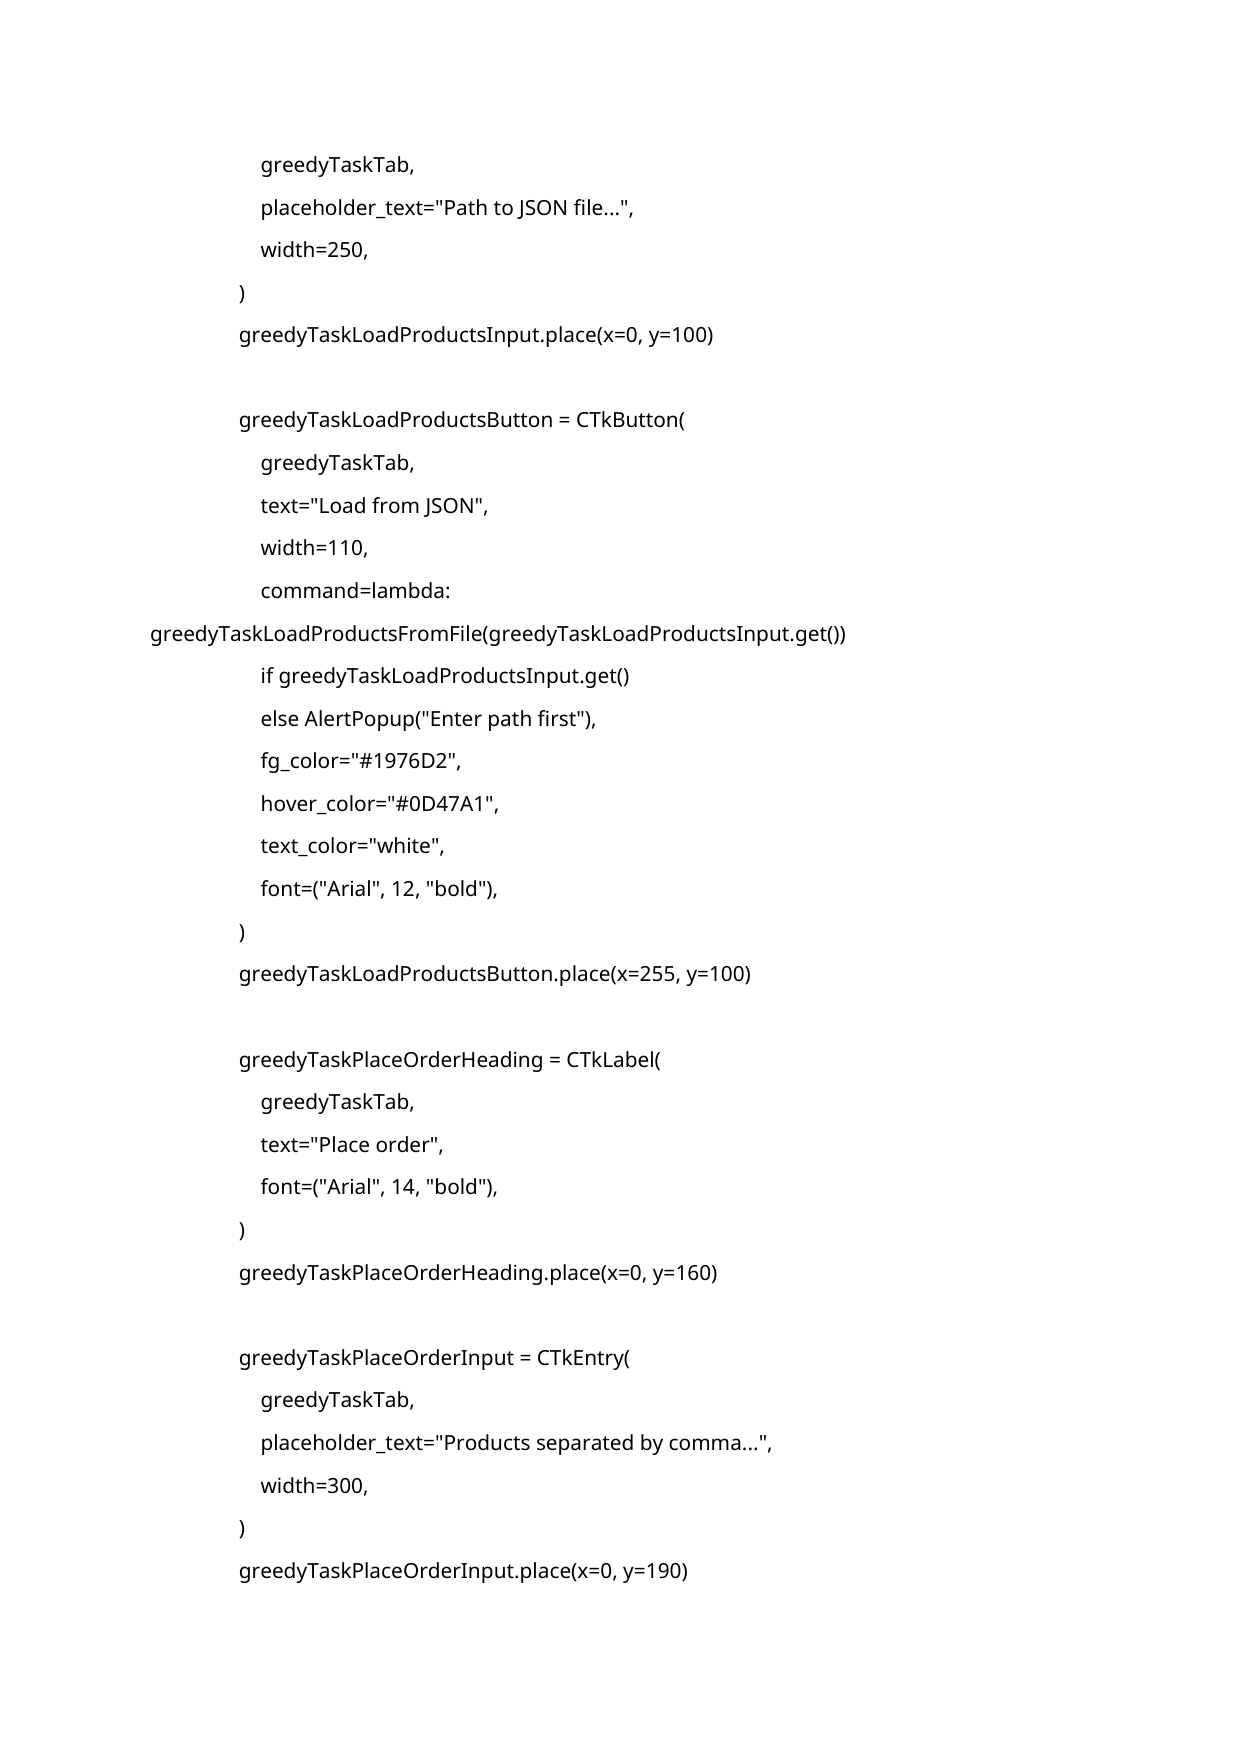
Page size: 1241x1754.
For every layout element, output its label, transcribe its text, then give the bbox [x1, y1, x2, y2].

text greedyTaskPlaceOrderHeading = CTkLabel( [150, 1045, 1090, 1073]
text placeholder_text="Path to JSON file...", [150, 193, 1090, 221]
text greedyTaskLoadProductsButton = CTkButton( [150, 406, 1090, 434]
text greedyTaskPlaceOrderInput.place(x=0, y=190) [150, 1556, 1090, 1584]
text greedyTaskTab, [150, 1087, 1090, 1116]
text width=110, [150, 533, 1090, 562]
text width=300, [150, 1471, 1090, 1499]
text ) [150, 1513, 1090, 1542]
text greedyTaskLoadProductsButton.place(x=255, y=100) [150, 959, 1090, 988]
text placeholder_text="Products separated by comma...", [150, 1428, 1090, 1457]
text greedyTaskTab, [150, 150, 1090, 178]
text font=("Arial", 12, "bold"), [150, 874, 1090, 903]
text greedyTaskTab, [150, 448, 1090, 477]
text command=lambda: greedyTaskLoadProductsFromFile(greedyTaskLoadProductsInput.get()) [150, 576, 1090, 647]
text fg_color="#1976D2", [150, 746, 1090, 775]
text ) [150, 1215, 1090, 1243]
text greedyTaskLoadProductsInput.place(x=0, y=100) [150, 320, 1090, 349]
text if greedyTaskLoadProductsInput.get() [150, 661, 1090, 690]
text width=250, [150, 235, 1090, 264]
text greedyTaskTab, [150, 1386, 1090, 1414]
text ) [150, 917, 1090, 945]
text ) [150, 278, 1090, 306]
text text="Place order", [150, 1130, 1090, 1158]
text text="Load from JSON", [150, 491, 1090, 519]
text hover_color="#0D47A1", [150, 789, 1090, 817]
text greedyTaskPlaceOrderHeading.place(x=0, y=160) [150, 1258, 1090, 1286]
text greedyTaskPlaceOrderInput = CTkEntry( [150, 1343, 1090, 1371]
text font=("Arial", 14, "bold"), [150, 1172, 1090, 1201]
text text_color="white", [150, 832, 1090, 860]
text else AlertPopup("Enter path first"), [150, 704, 1090, 732]
